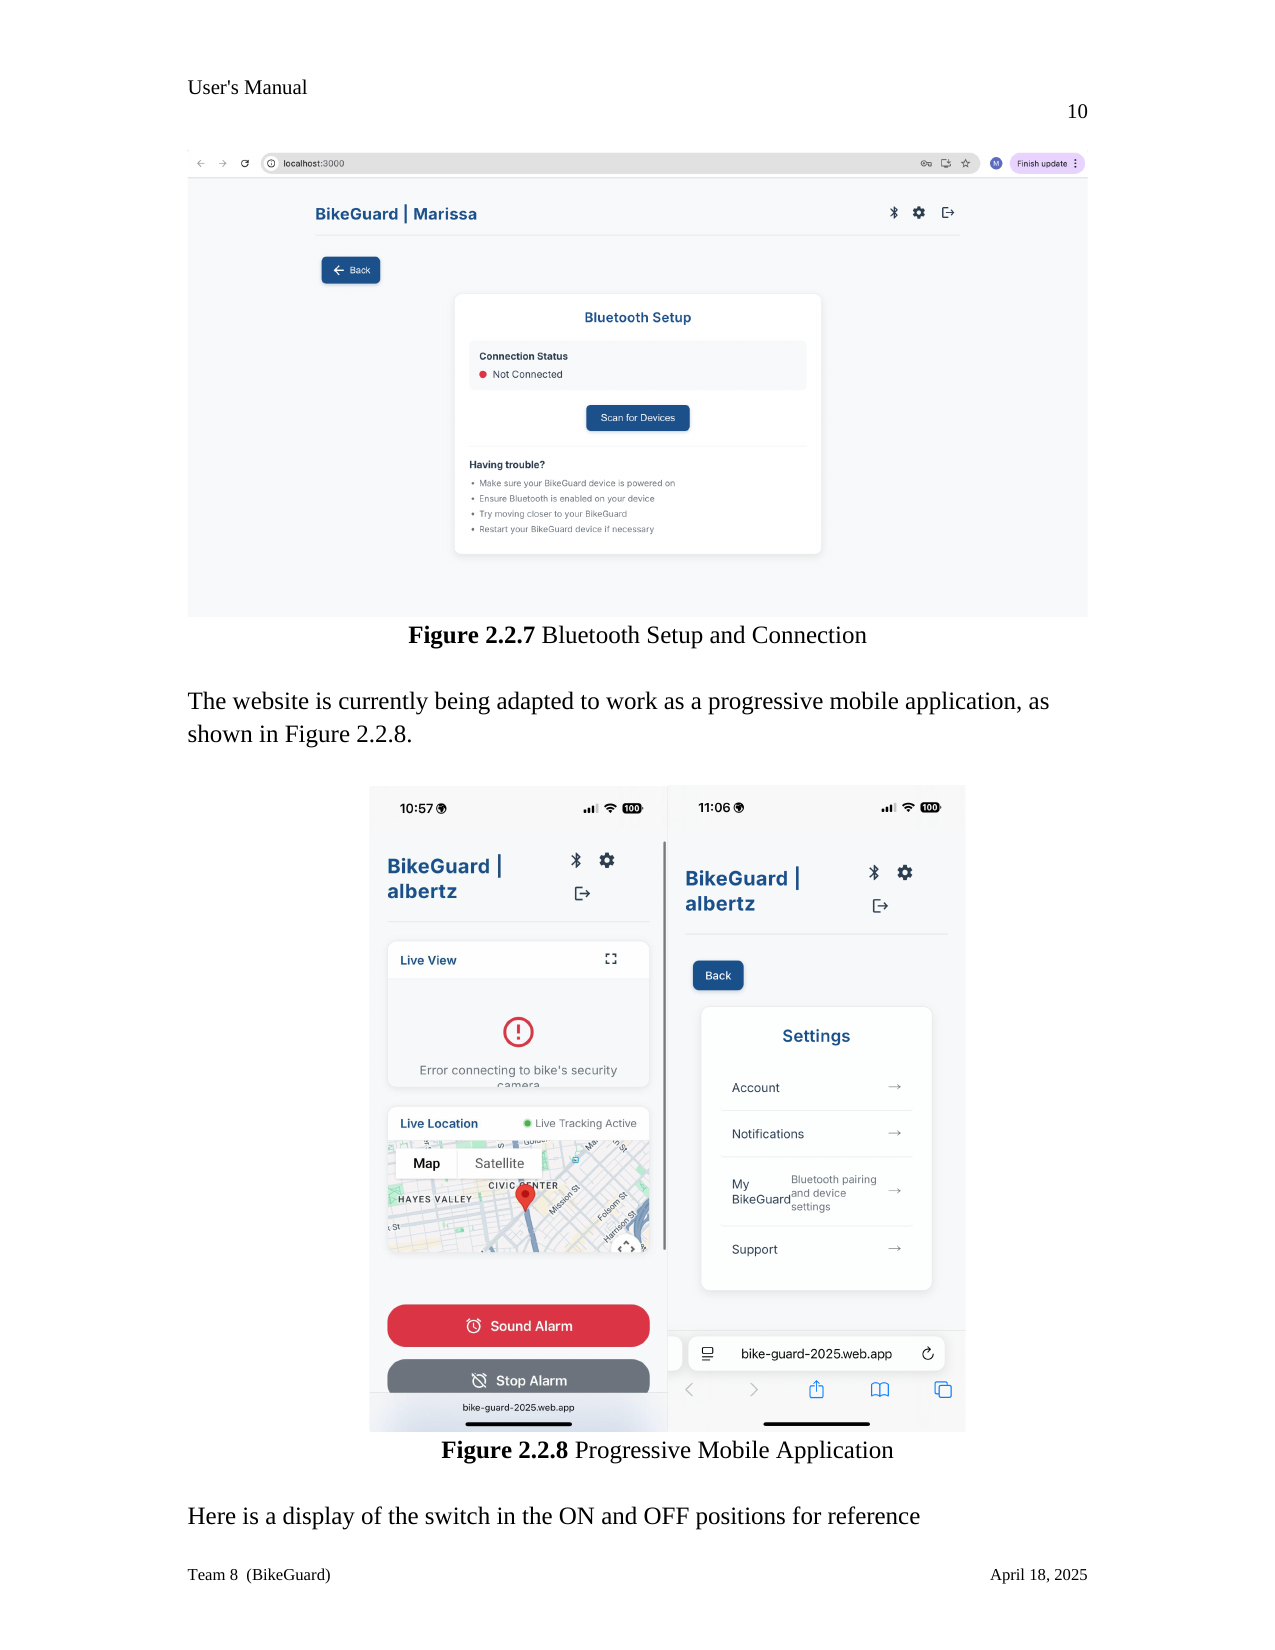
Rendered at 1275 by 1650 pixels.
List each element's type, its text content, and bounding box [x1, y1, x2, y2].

picture [369, 785, 966, 1432]
text Figure 2.2.7 Bluetooth Setup and Connection [187, 620, 1087, 649]
text The website is currently being adapted to work as a progressive mobile application, as shown in Figure 2.2.8. [187, 686, 1087, 748]
picture [187, 150, 1088, 617]
text Figure 2.2.8 Progressive Mobile Application [247, 1435, 1087, 1464]
text Here is a display of the switch in the ON and OFF positions for reference [187, 1501, 1087, 1530]
